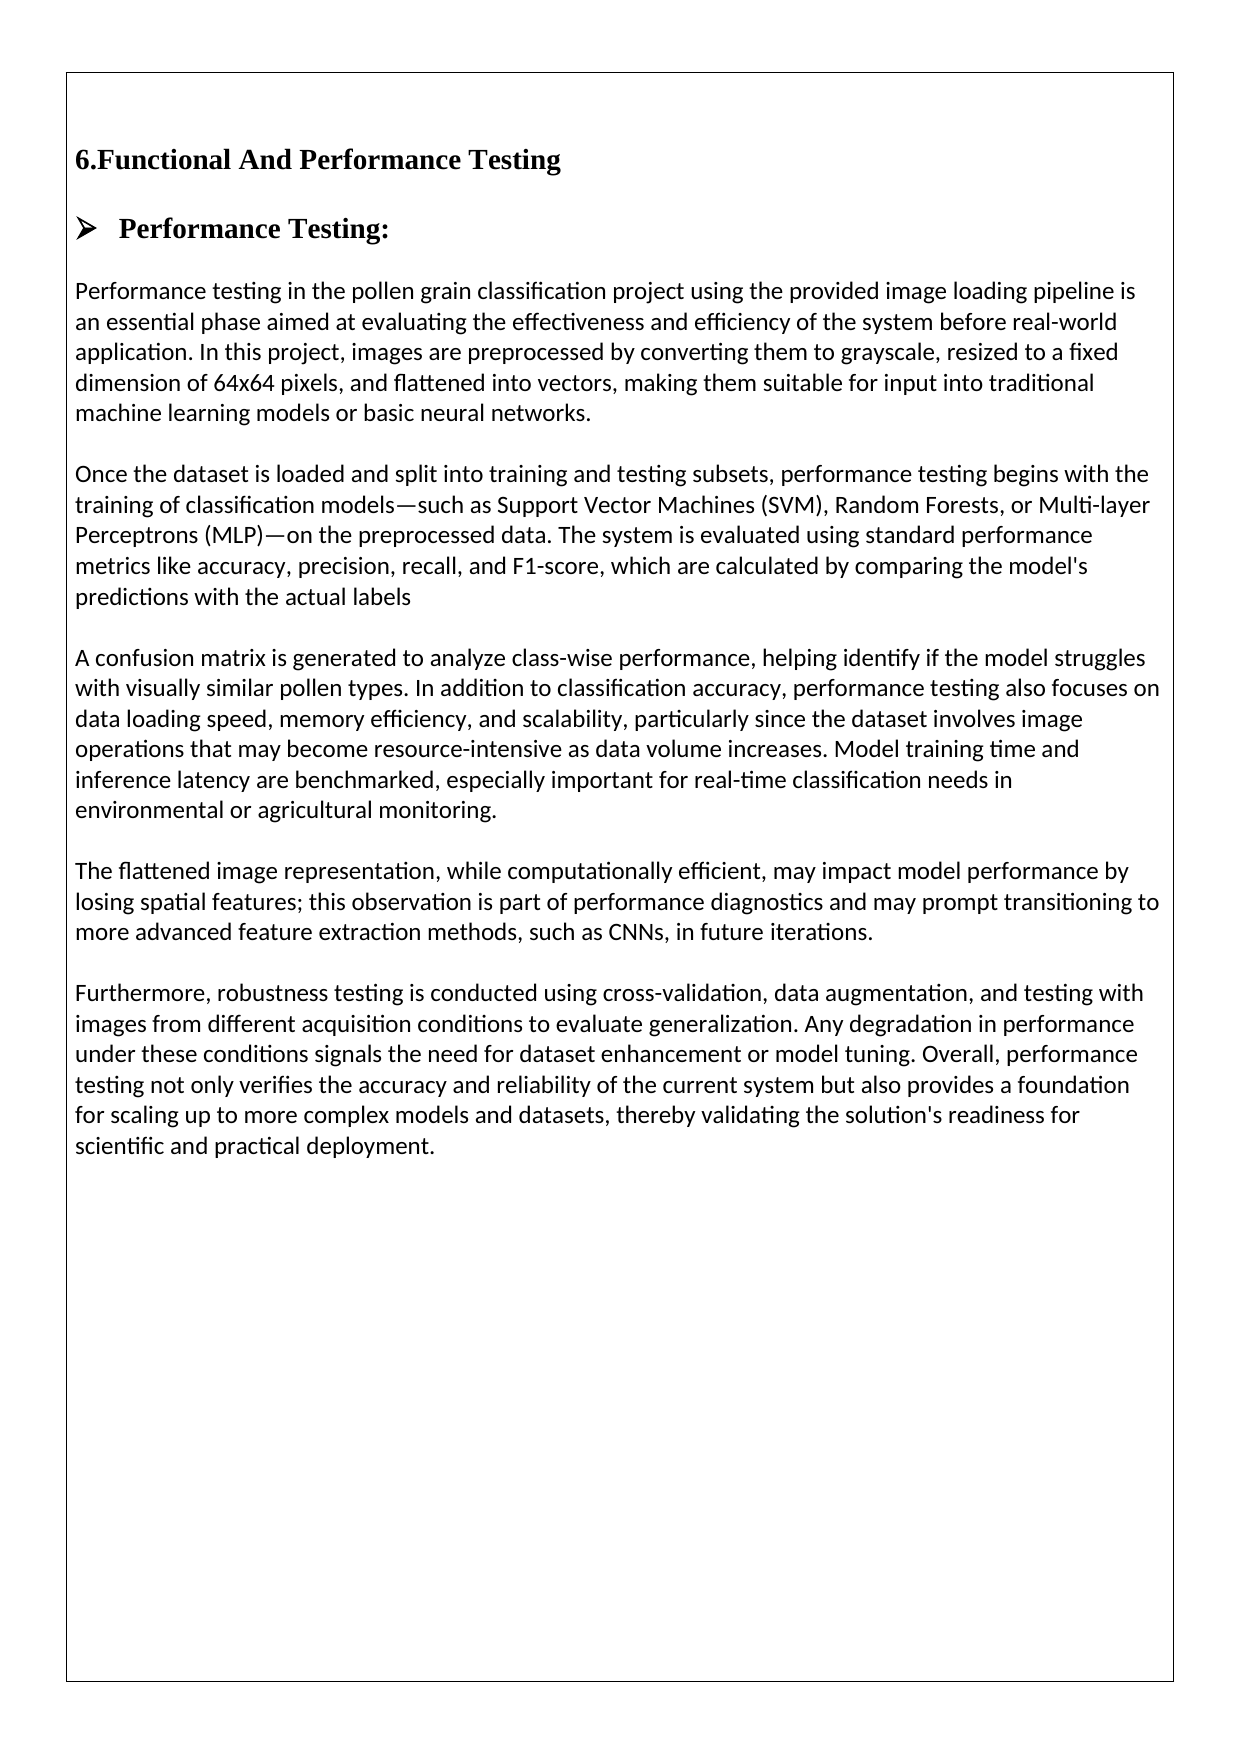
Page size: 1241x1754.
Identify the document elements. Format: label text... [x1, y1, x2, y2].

list Furthermore, robustness testing is conducted using cross-validation, data augmentation, and testing with images from different acquisition conditions to evaluate generalization. Any degradation in performance under these conditions signals the need for dataset enhancement or model tuning. Overall, performance testing not only verifies the accuracy and reliability of the current system but also provides a foundation for scaling up to more complex models and datasets, thereby validating the solution's readiness for scientific and practical deployment. [75, 977, 1165, 1161]
list Once the dataset is loaded and split into training and testing subsets, performance testing begins with the training of classification models—such as Support Vector Machines (SVM), Random Forests, or Multi-layer Perceptrons (MLP)—on the preprocessed data. The system is evaluated using standard performance metrics like accuracy, precision, recall, and F1-score, which are calculated by comparing the model's predictions with the actual labels [75, 458, 1165, 611]
text 6.Functional And Performance Testing [75, 142, 1165, 176]
list The flattened image representation, while computationally efficient, may impact model performance by losing spatial features; this observation is part of performance diagnostics and may prompt transitioning to more advanced feature extraction methods, such as CNNs, in future iterations. [75, 855, 1165, 947]
list Performance testing in the pollen grain classification project using the provided image loading pipeline is an essential phase aimed at evaluating the effectiveness and efficiency of the system before real-world application. In this project, images are preprocessed by converting them to grayscale, resized to a fixed dimension of 64x64 pixels, and flattened into vectors, making them suitable for input into traditional machine learning models or basic neural networks. [75, 275, 1165, 428]
list A confusion matrix is generated to analyze class-wise performance, helping identify if the model struggles with visually similar pollen types. In addition to classification accuracy, performance testing also focuses on data loading speed, memory efficiency, and scalability, particularly since the dataset involves image operations that may become resource-intensive as data volume increases. Model training time and inference latency are benchmarked, especially important for real-time classification needs in environmental or agricultural monitoring. [75, 642, 1165, 825]
list Performance Testing: [75, 211, 1165, 245]
